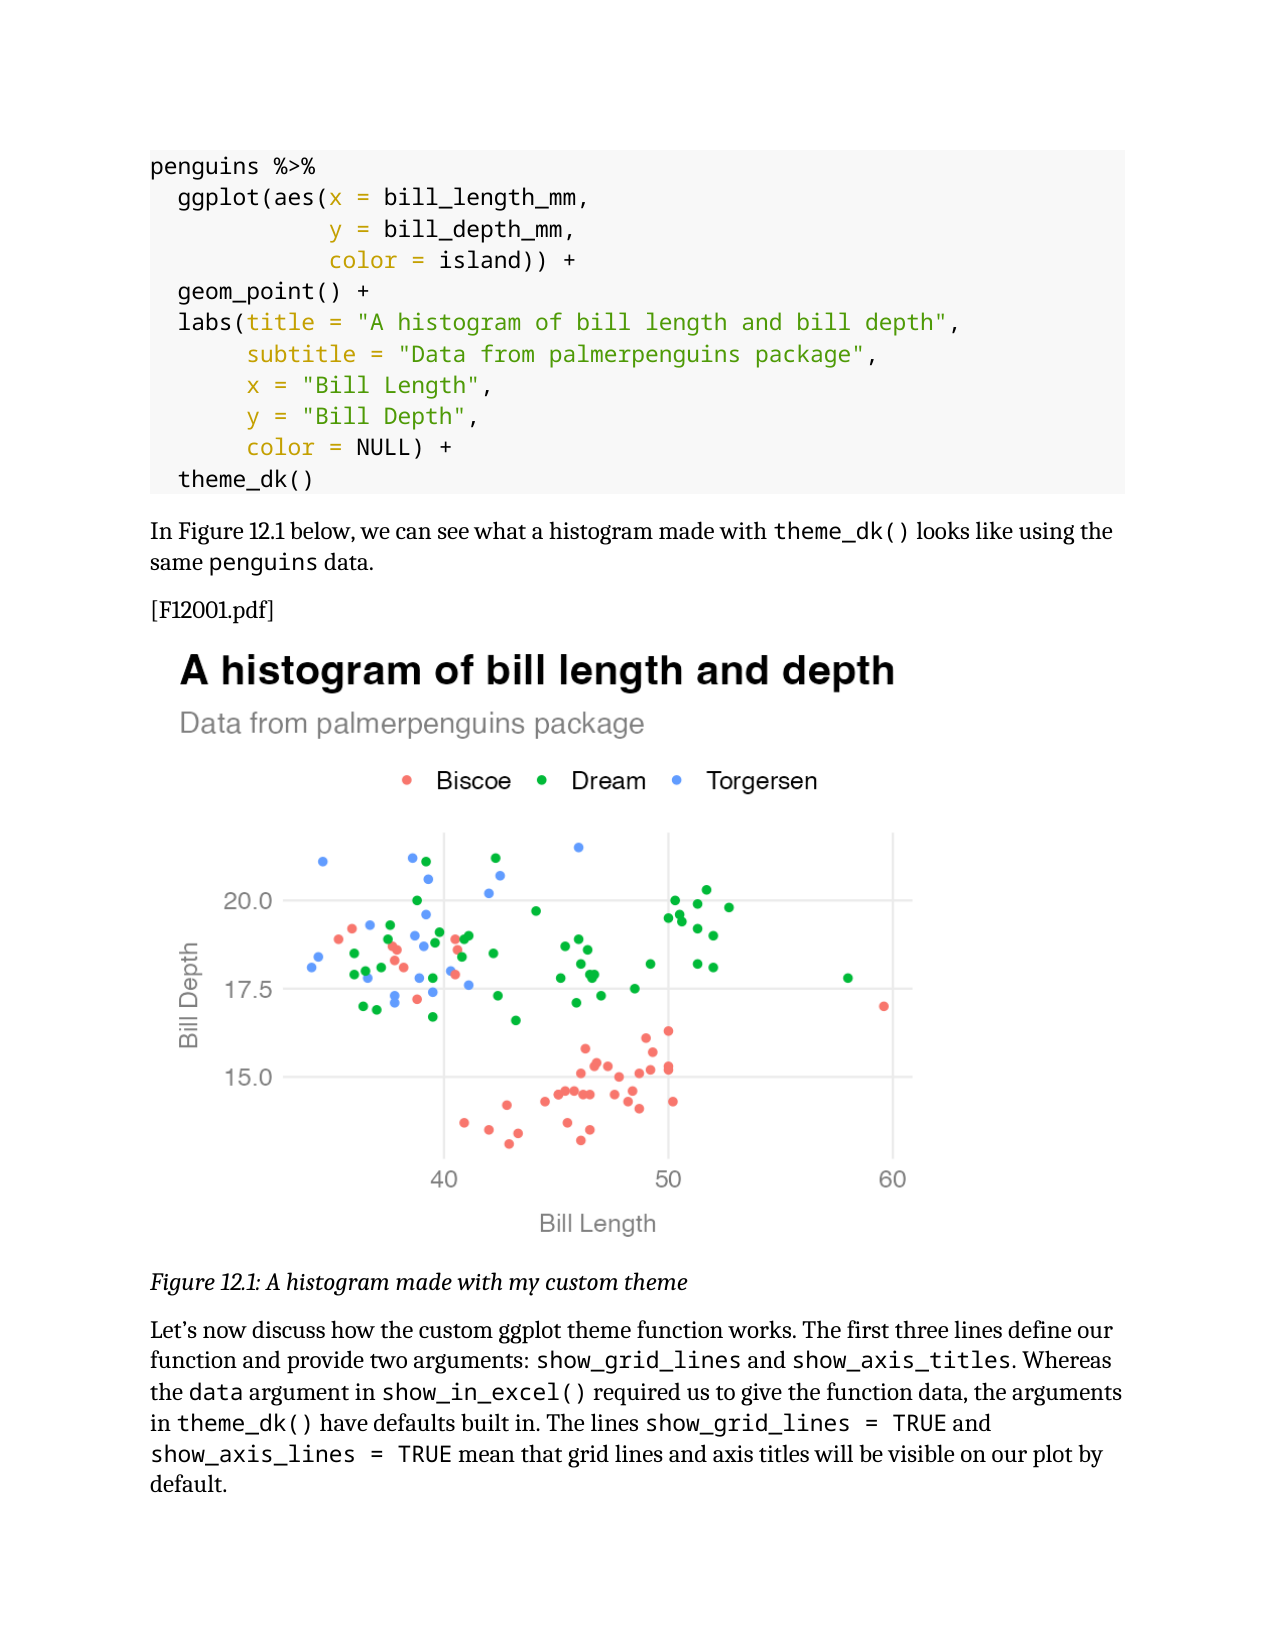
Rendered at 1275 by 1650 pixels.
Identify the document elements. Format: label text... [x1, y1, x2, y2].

text penguins %>% ggplot(aes(x = bill_length_mm, y = bill_depth_mm, color = island)) + geom_point() + labs(title = "A histogram of bill length and bill depth", subtitle = "Data from palmerpenguins package", x = "Bill Length", y = "Bill Depth", color = NULL) + theme_dk() [150, 150, 1125, 494]
text [F12001.pdf] [150, 596, 1125, 624]
text Figure 12.1: A histogram made with my custom theme [150, 1268, 1125, 1297]
text In Figure 12.1 below, we can see what a histogram made with theme_dk() looks like using the same penguins data. [150, 514, 1125, 577]
text Let’s now discuss how the custom ggplot theme function works. The first three lines define our function and provide two arguments: show_grid_lines and show_axis_titles. Whereas the data argument in show_in_excel() required us to give the function data, the arguments in theme_dk() have defaults built in. The lines show_grid_lines = TRUE and show_axis_lines = TRUE mean that grid lines and axis titles will be visible on our plot by default. [150, 1316, 1125, 1498]
picture [168, 643, 924, 1248]
